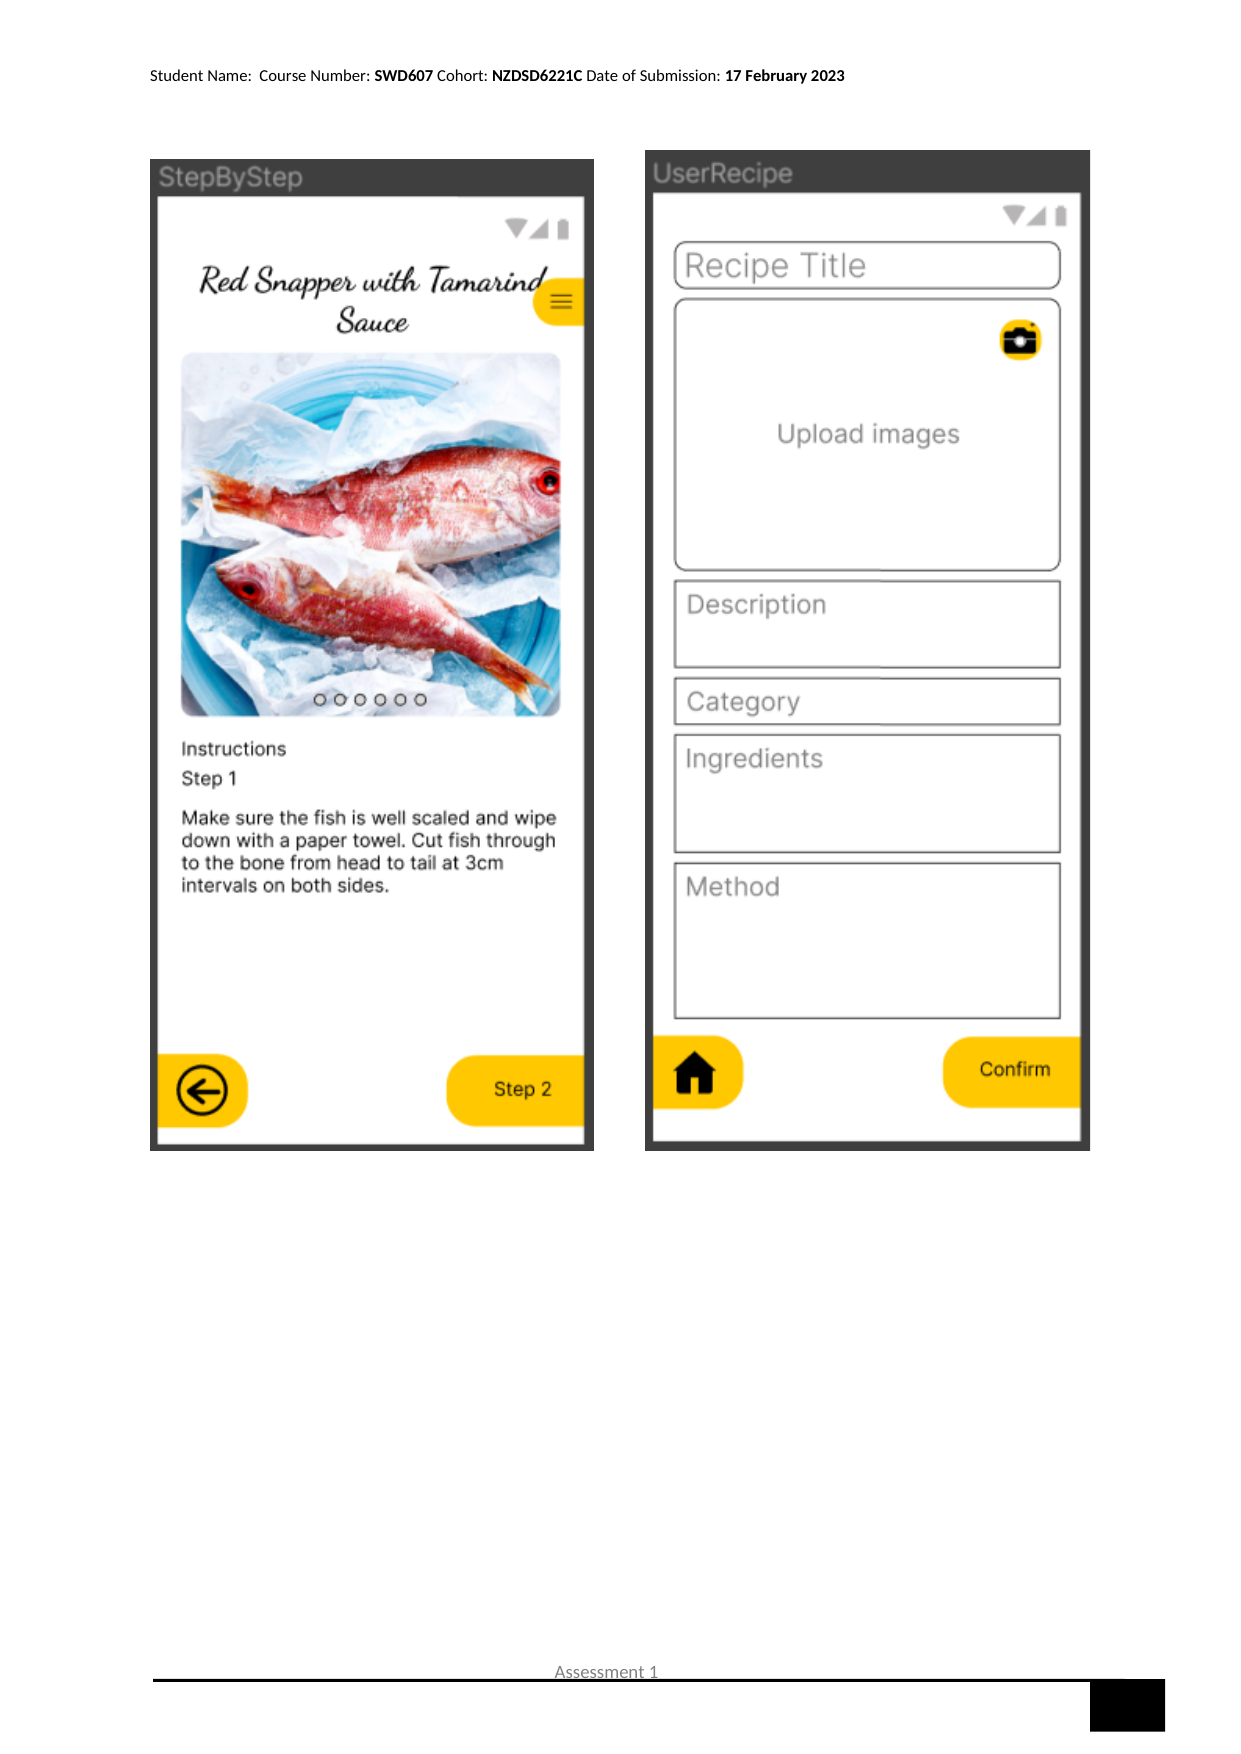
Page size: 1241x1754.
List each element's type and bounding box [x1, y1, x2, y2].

picture [150, 159, 594, 1151]
picture [645, 150, 1091, 1151]
